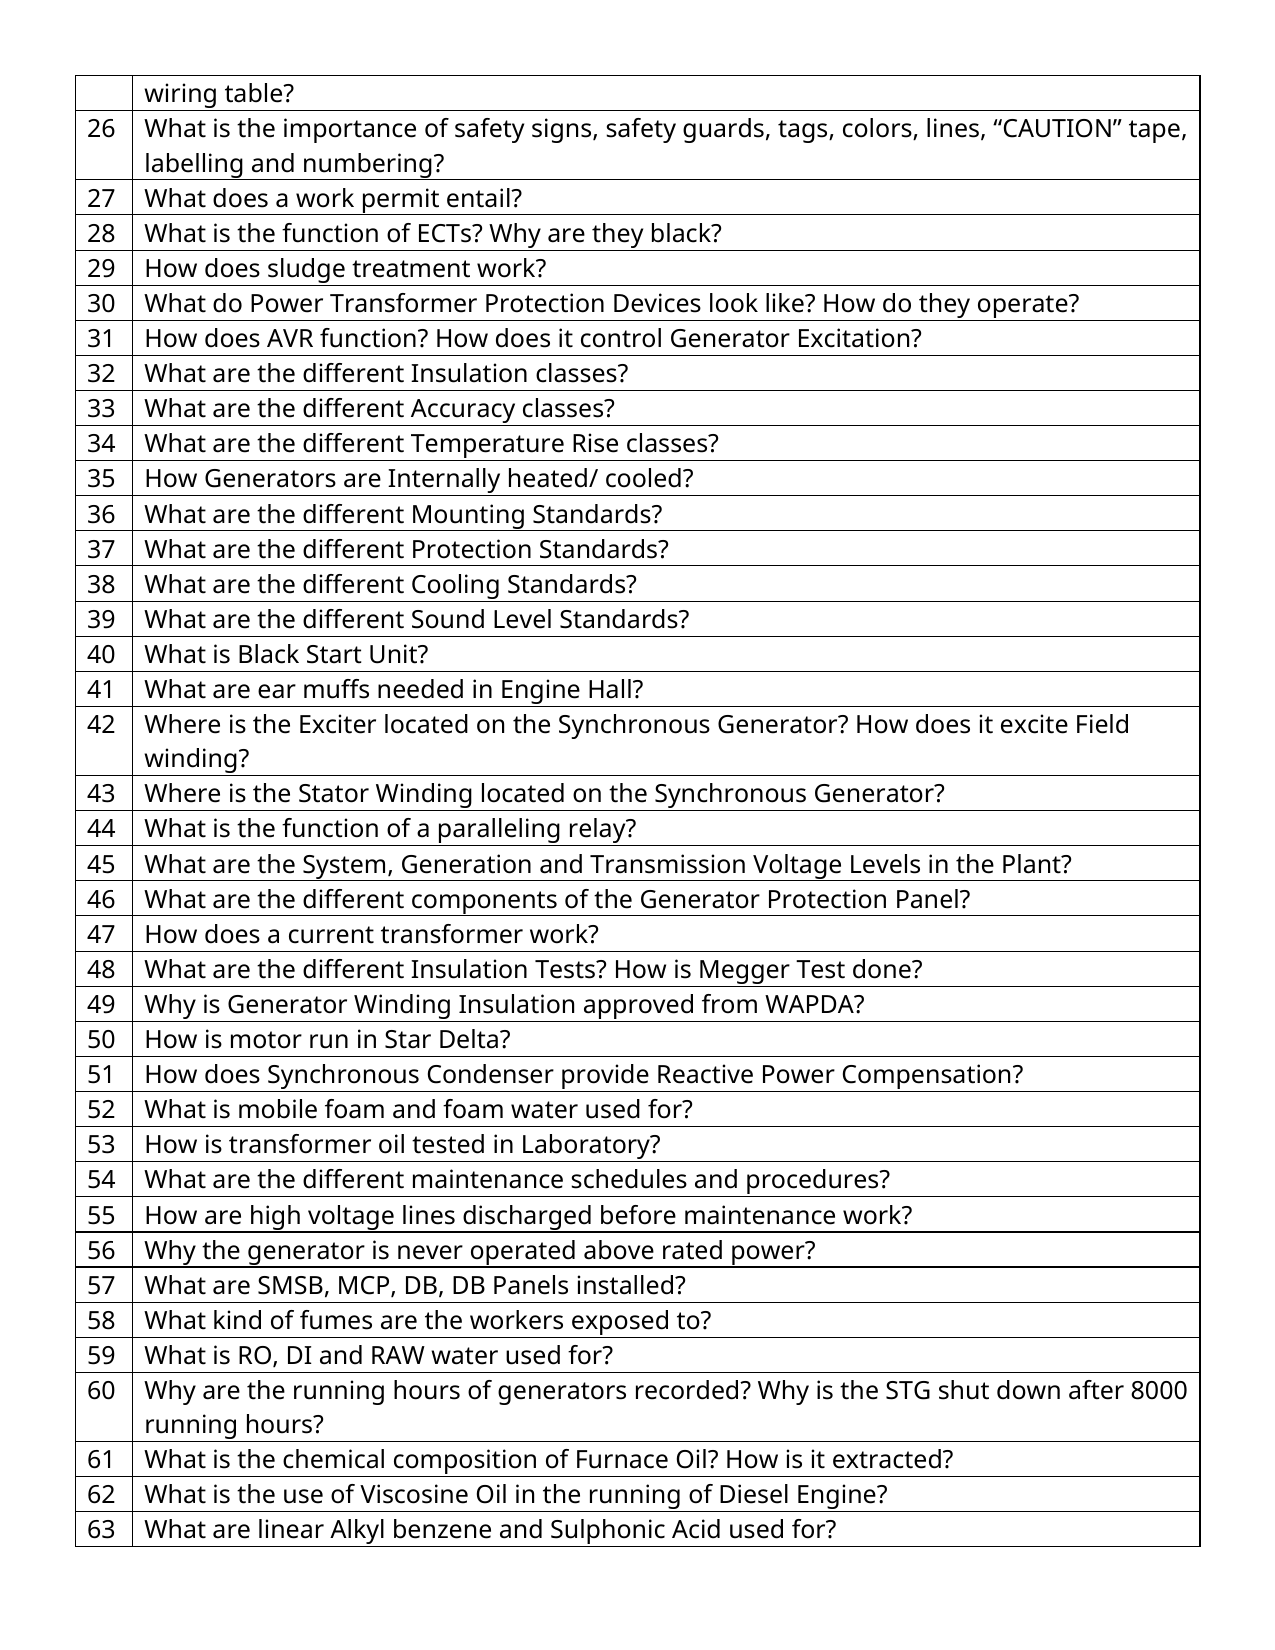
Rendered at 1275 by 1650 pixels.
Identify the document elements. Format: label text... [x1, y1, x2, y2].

table_cell What are the different maintenance schedules and procedures? [133, 1162, 1199, 1196]
table_cell 27 [76, 180, 132, 214]
table_cell What is the function of a paralleling relay? [133, 811, 1199, 845]
table_cell 32 [76, 356, 132, 390]
table_cell Why is Generator Winding Insulation approved from WAPDA? [133, 987, 1199, 1021]
table_cell 51 [76, 1057, 132, 1091]
table_cell 41 [76, 672, 132, 706]
table_cell How is motor run in Star Delta? [133, 1022, 1199, 1056]
table_cell 60 [76, 1373, 132, 1441]
table_cell 59 [76, 1338, 132, 1372]
table_cell 63 [76, 1512, 132, 1546]
table_cell 39 [76, 602, 132, 636]
table_cell 38 [76, 566, 132, 601]
table_cell What is Black Start Unit? [133, 637, 1199, 671]
table_cell What is the use of Viscosine Oil in the running of Diesel Engine? [133, 1477, 1199, 1511]
table_cell 61 [76, 1442, 132, 1476]
table_cell 42 [76, 707, 132, 775]
table_cell Where is the Exciter located on the Synchronous Generator? How does it excite Field winding? [133, 707, 1199, 775]
table_cell What are the different components of the Generator Protection Panel? [133, 881, 1199, 915]
table_cell 37 [76, 531, 132, 565]
table_cell What are the different Temperature Rise classes? [133, 426, 1199, 460]
table_cell What is RO, DI and RAW water used for? [133, 1338, 1199, 1372]
table_cell 28 [76, 215, 132, 249]
table_cell What are the System, Generation and Transmission Voltage Levels in the Plant? [133, 846, 1199, 880]
table_cell 48 [76, 952, 132, 986]
table_cell What kind of fumes are the workers exposed to? [133, 1303, 1199, 1337]
table_cell What does a work permit entail? [133, 180, 1199, 214]
table_cell How does Synchronous Condenser provide Reactive Power Compensation? [133, 1057, 1199, 1091]
table_cell 47 [76, 916, 132, 951]
table_cell 33 [76, 391, 132, 425]
table_cell 35 [76, 461, 132, 495]
table_cell 43 [76, 776, 132, 810]
table_cell 58 [76, 1303, 132, 1337]
table_cell What are the different Cooling Standards? [133, 566, 1199, 601]
table_cell What is mobile foam and foam water used for? [133, 1092, 1199, 1126]
table_cell 56 [76, 1233, 132, 1266]
table_cell 54 [76, 1162, 132, 1196]
table_cell 55 [76, 1197, 132, 1231]
table_cell Why the generator is never operated above rated power? [133, 1233, 1199, 1266]
table_cell 50 [76, 1022, 132, 1056]
table_cell 30 [76, 286, 132, 320]
table_cell 26 [76, 111, 132, 179]
table_cell 34 [76, 426, 132, 460]
table_cell How Generators are Internally heated/ cooled? [133, 461, 1199, 495]
table_cell What are the different Mounting Standards? [133, 496, 1199, 530]
table_cell What are the different Sound Level Standards? [133, 602, 1199, 636]
table_cell What are linear Alkyl benzene and Sulphonic Acid used for? [133, 1512, 1199, 1546]
table_cell 62 [76, 1477, 132, 1511]
table_cell 45 [76, 846, 132, 880]
table_cell 52 [76, 1092, 132, 1126]
table_cell What are the different Protection Standards? [133, 531, 1199, 565]
table_cell Why are the running hours of generators recorded? Why is the STG shut down after 8000 running hours? [133, 1373, 1199, 1441]
table_cell What are the different Insulation classes? [133, 356, 1199, 390]
table_cell 40 [76, 637, 132, 671]
table_cell What are the different Accuracy classes? [133, 391, 1199, 425]
table_cell 31 [76, 321, 132, 355]
table_cell What is the function of ECTs? Why are they black? [133, 215, 1199, 249]
table_cell 57 [76, 1268, 132, 1302]
table_cell What are SMSB, MCP, DB, DB Panels installed? [133, 1268, 1199, 1302]
table_cell How are high voltage lines discharged before maintenance work? [133, 1197, 1199, 1231]
table_cell How is transformer oil tested in Laboratory? [133, 1127, 1199, 1161]
table_cell 53 [76, 1127, 132, 1161]
table_cell What are the different Insulation Tests? How is Megger Test done? [133, 952, 1199, 986]
table_cell How does a current transformer work? [133, 916, 1199, 951]
table_cell 25 [76, 76, 132, 110]
table_cell What is the importance of safety signs, safety guards, tags, colors, lines, “CAUTION” tape, labelling and numbering? [133, 111, 1199, 179]
table_cell 46 [76, 881, 132, 915]
table_cell How does AVR function? How does it control Generator Excitation? [133, 321, 1199, 355]
table_cell How does sludge treatment work? [133, 251, 1199, 284]
table_cell What are ear muffs needed in Engine Hall? [133, 672, 1199, 706]
table_cell Where is the Stator Winding located on the Synchronous Generator? [133, 776, 1199, 810]
table_cell What is the chemical composition of Furnace Oil? How is it extracted? [133, 1442, 1199, 1476]
table_cell 29 [76, 251, 132, 284]
table_cell 36 [76, 496, 132, 530]
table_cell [133, 76, 1199, 110]
table_cell 44 [76, 811, 132, 845]
table_cell What do Power Transformer Protection Devices look like? How do they operate? [133, 286, 1199, 320]
table_cell 49 [76, 987, 132, 1021]
